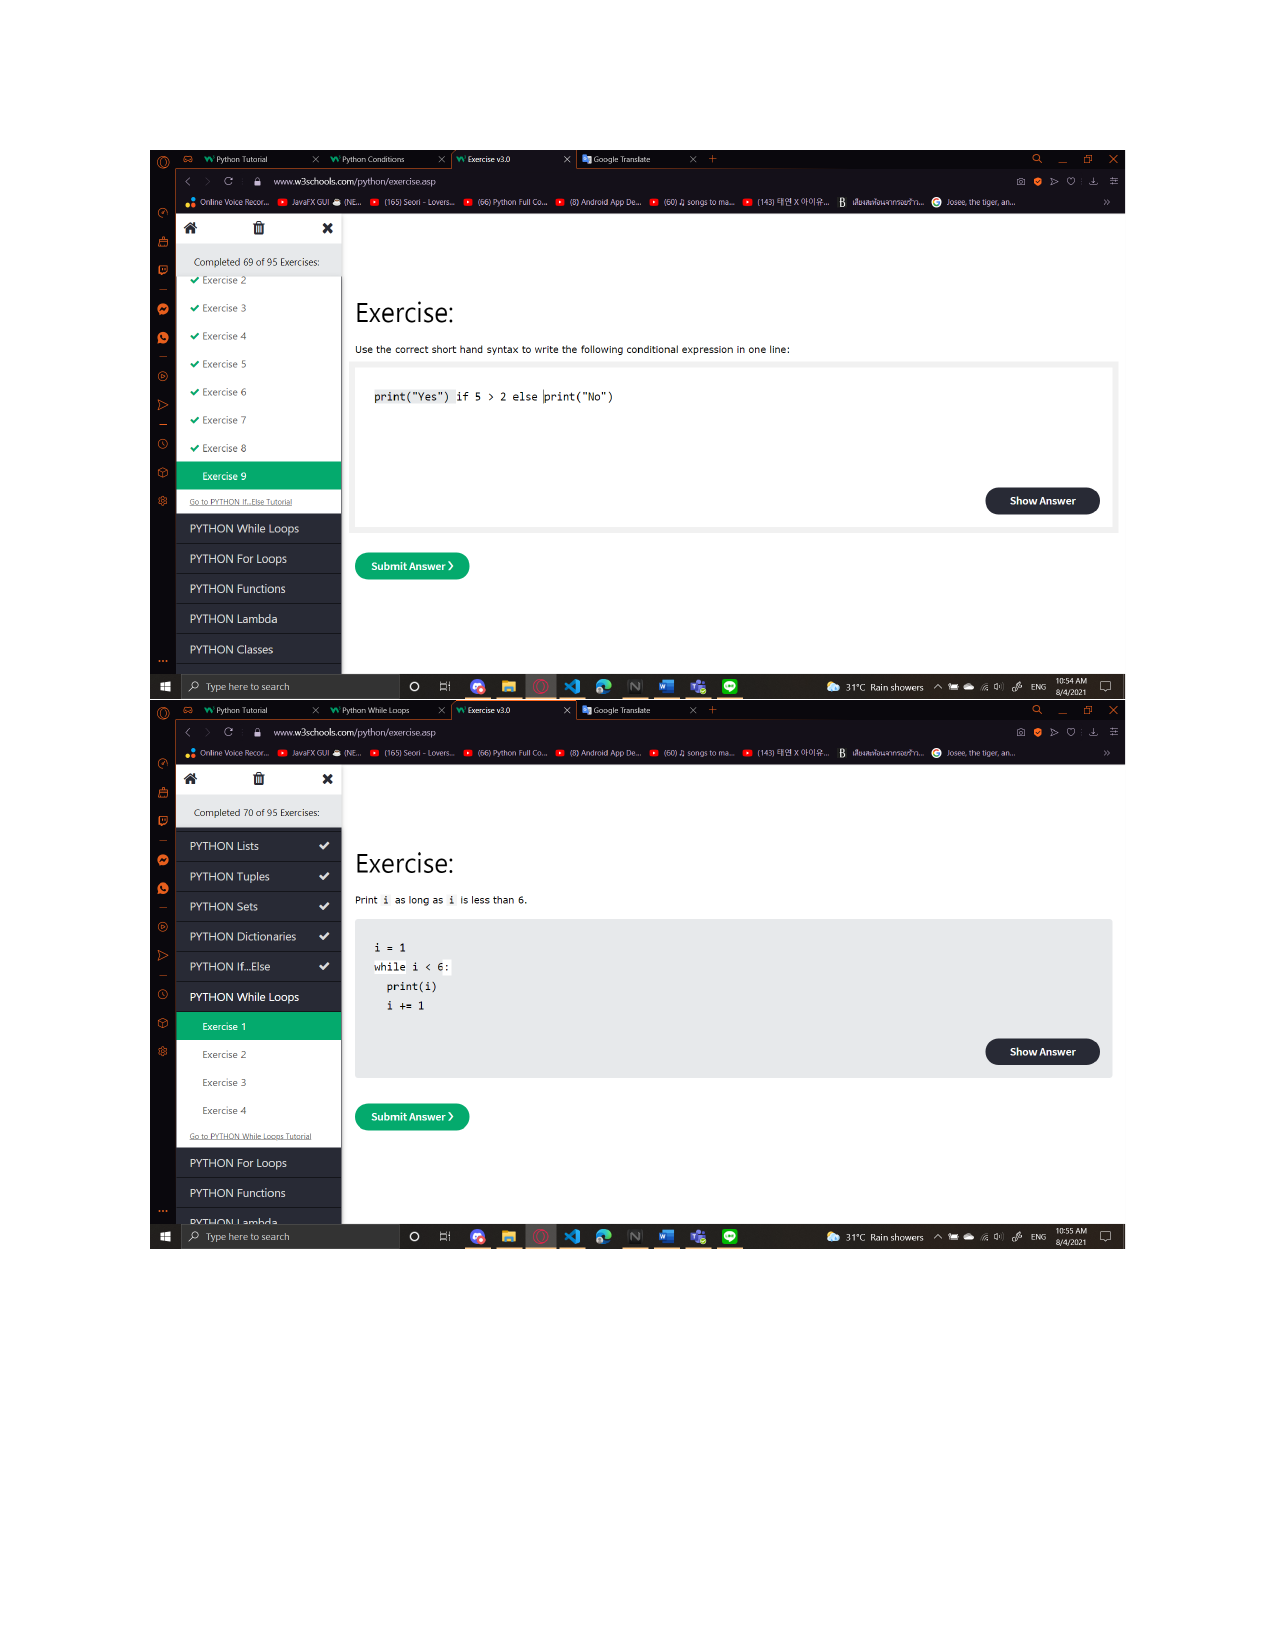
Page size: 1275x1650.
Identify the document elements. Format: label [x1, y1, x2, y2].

picture [150, 150, 1125, 699]
picture [150, 700, 1125, 1249]
